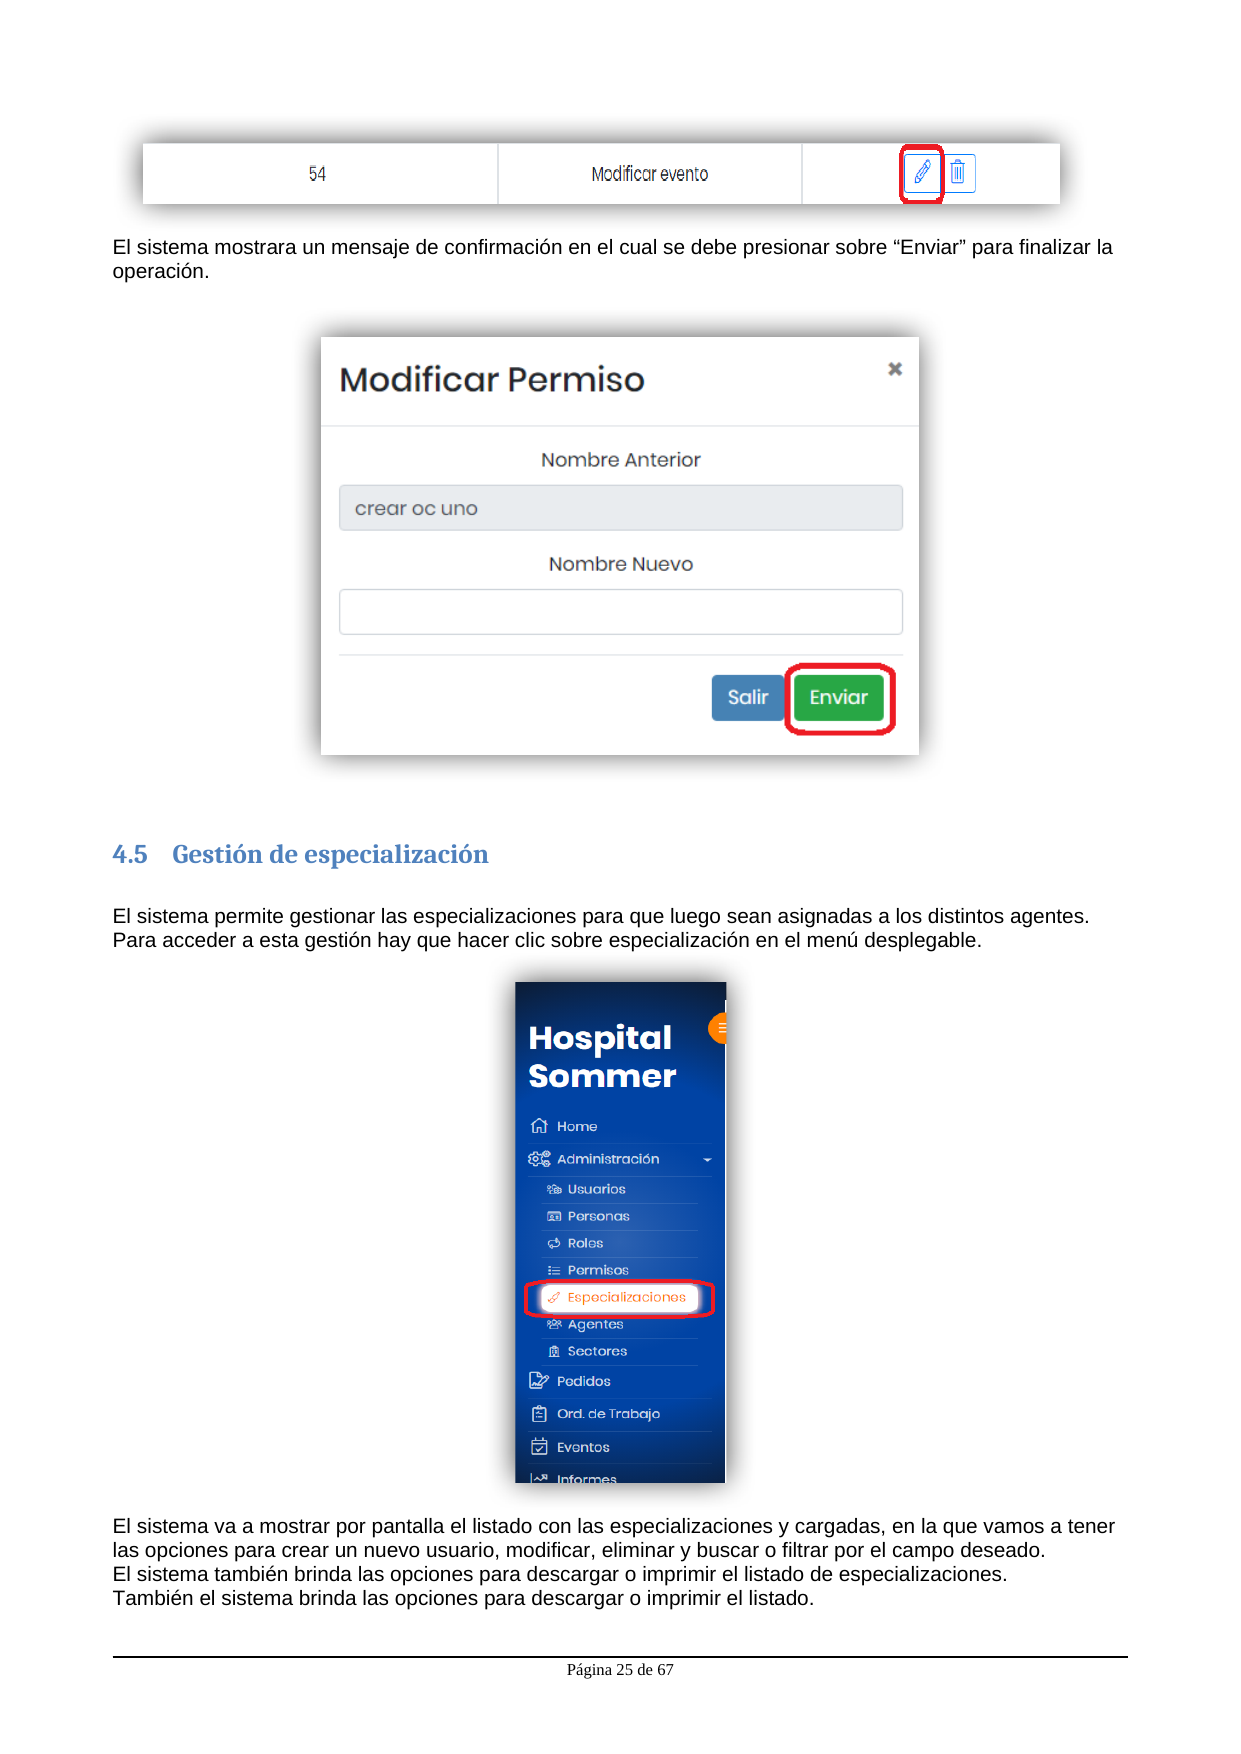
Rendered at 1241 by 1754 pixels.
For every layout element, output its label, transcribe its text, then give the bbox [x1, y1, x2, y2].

picture [143, 143, 1060, 204]
subtitle Gestión de especialización [112, 839, 1128, 870]
text También el sistema brinda las opciones para descargar o imprimir el listado. [112, 1586, 1128, 1610]
picture [321, 337, 919, 755]
picture [515, 982, 727, 1483]
text El sistema va a mostrar por pantalla el listado con las especializaciones y cargadas, en la que vamos a tener las opciones para crear un nuevo usuario, modificar, eliminar y buscar o filtrar por el campo deseado. [112, 1514, 1128, 1562]
text El sistema también brinda las opciones para descargar o imprimir el listado de especializaciones. [112, 1562, 1128, 1586]
text El sistema permite gestionar las especializaciones para que luego sean asignadas a los distintos agentes. Para acceder a esta gestión hay que hacer clic sobre especialización en el menú desplegable. [112, 904, 1128, 952]
text El sistema mostrara un mensaje de confirmación en el cual se debe presionar sobre “Enviar” para finalizar la operación. [112, 234, 1128, 282]
